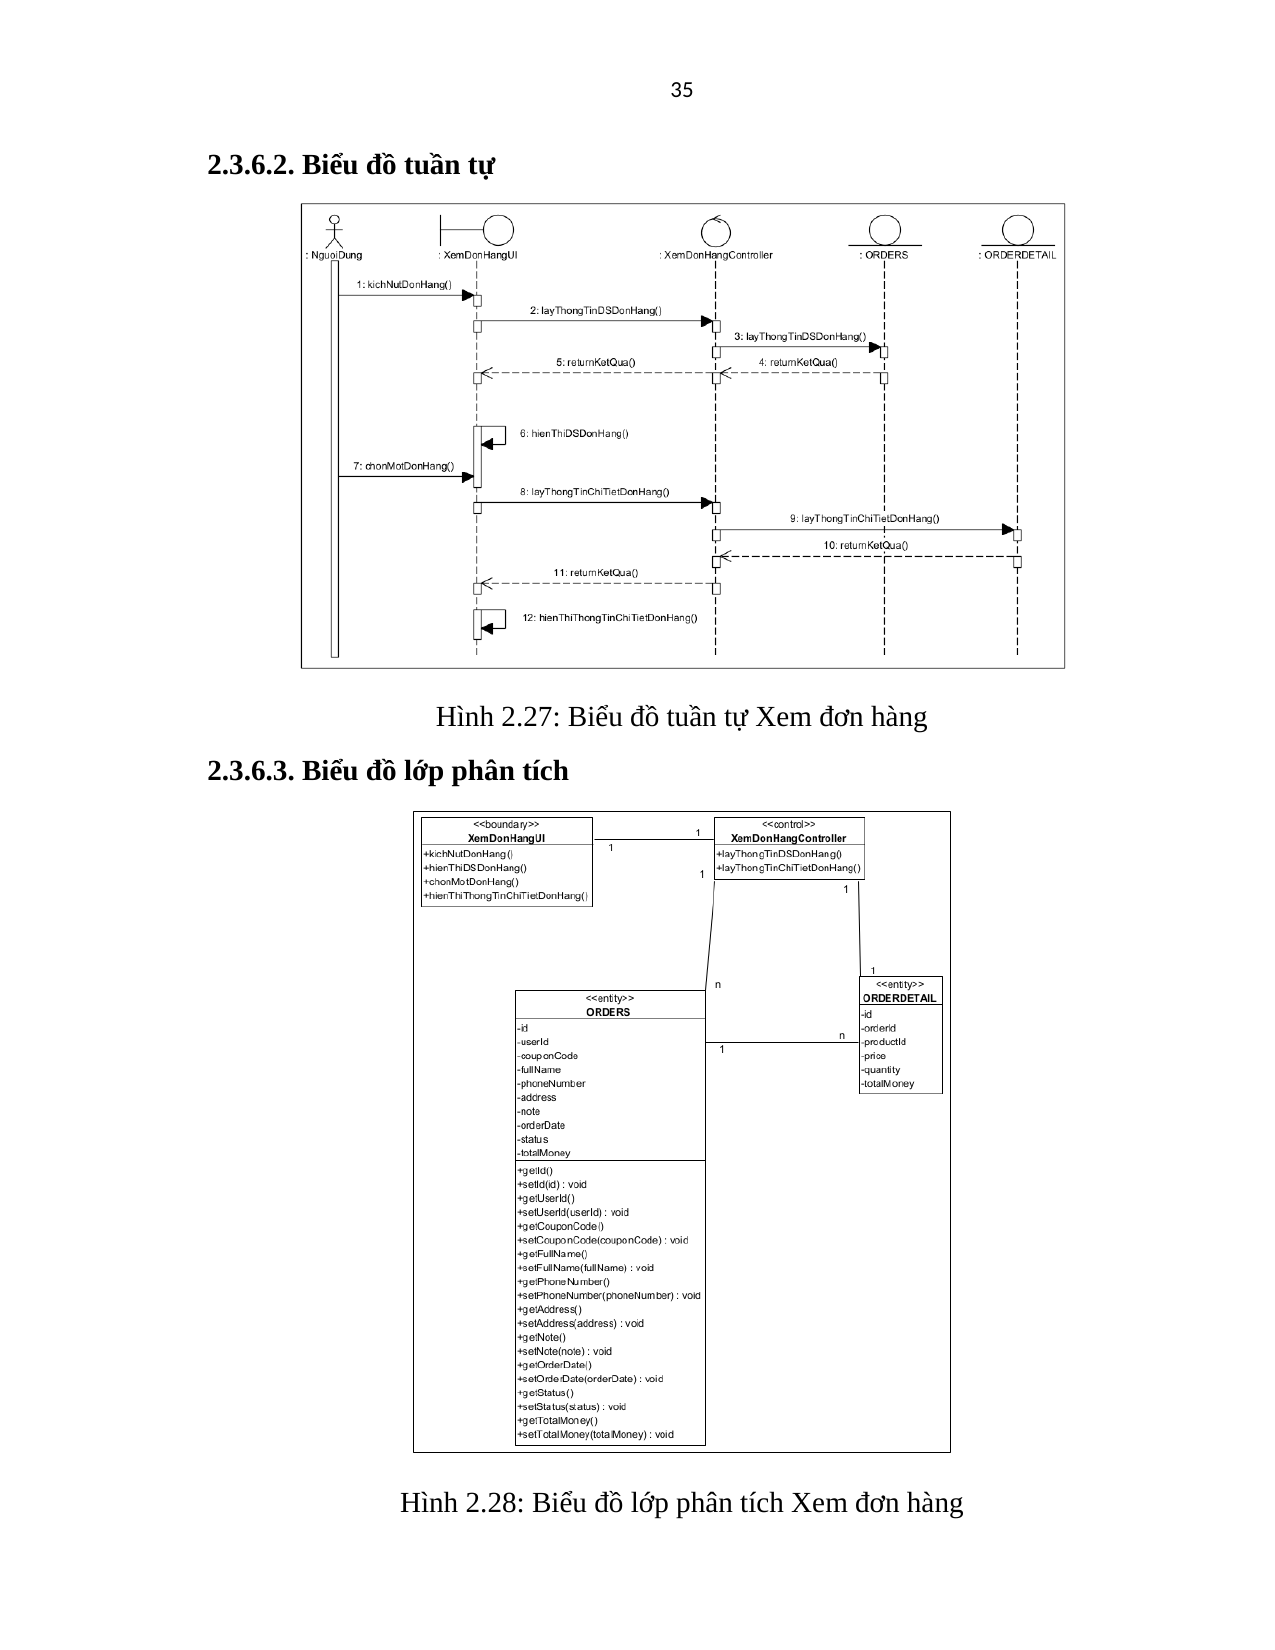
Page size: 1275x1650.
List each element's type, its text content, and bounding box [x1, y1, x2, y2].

picture [297, 201, 1067, 669]
picture [411, 807, 953, 1455]
subtitle 2.3.6.2. Biểu đồ tuần tự [207, 147, 1156, 181]
subtitle 2.3.6.3. Biểu đồ lớp phân tích [207, 753, 1156, 787]
